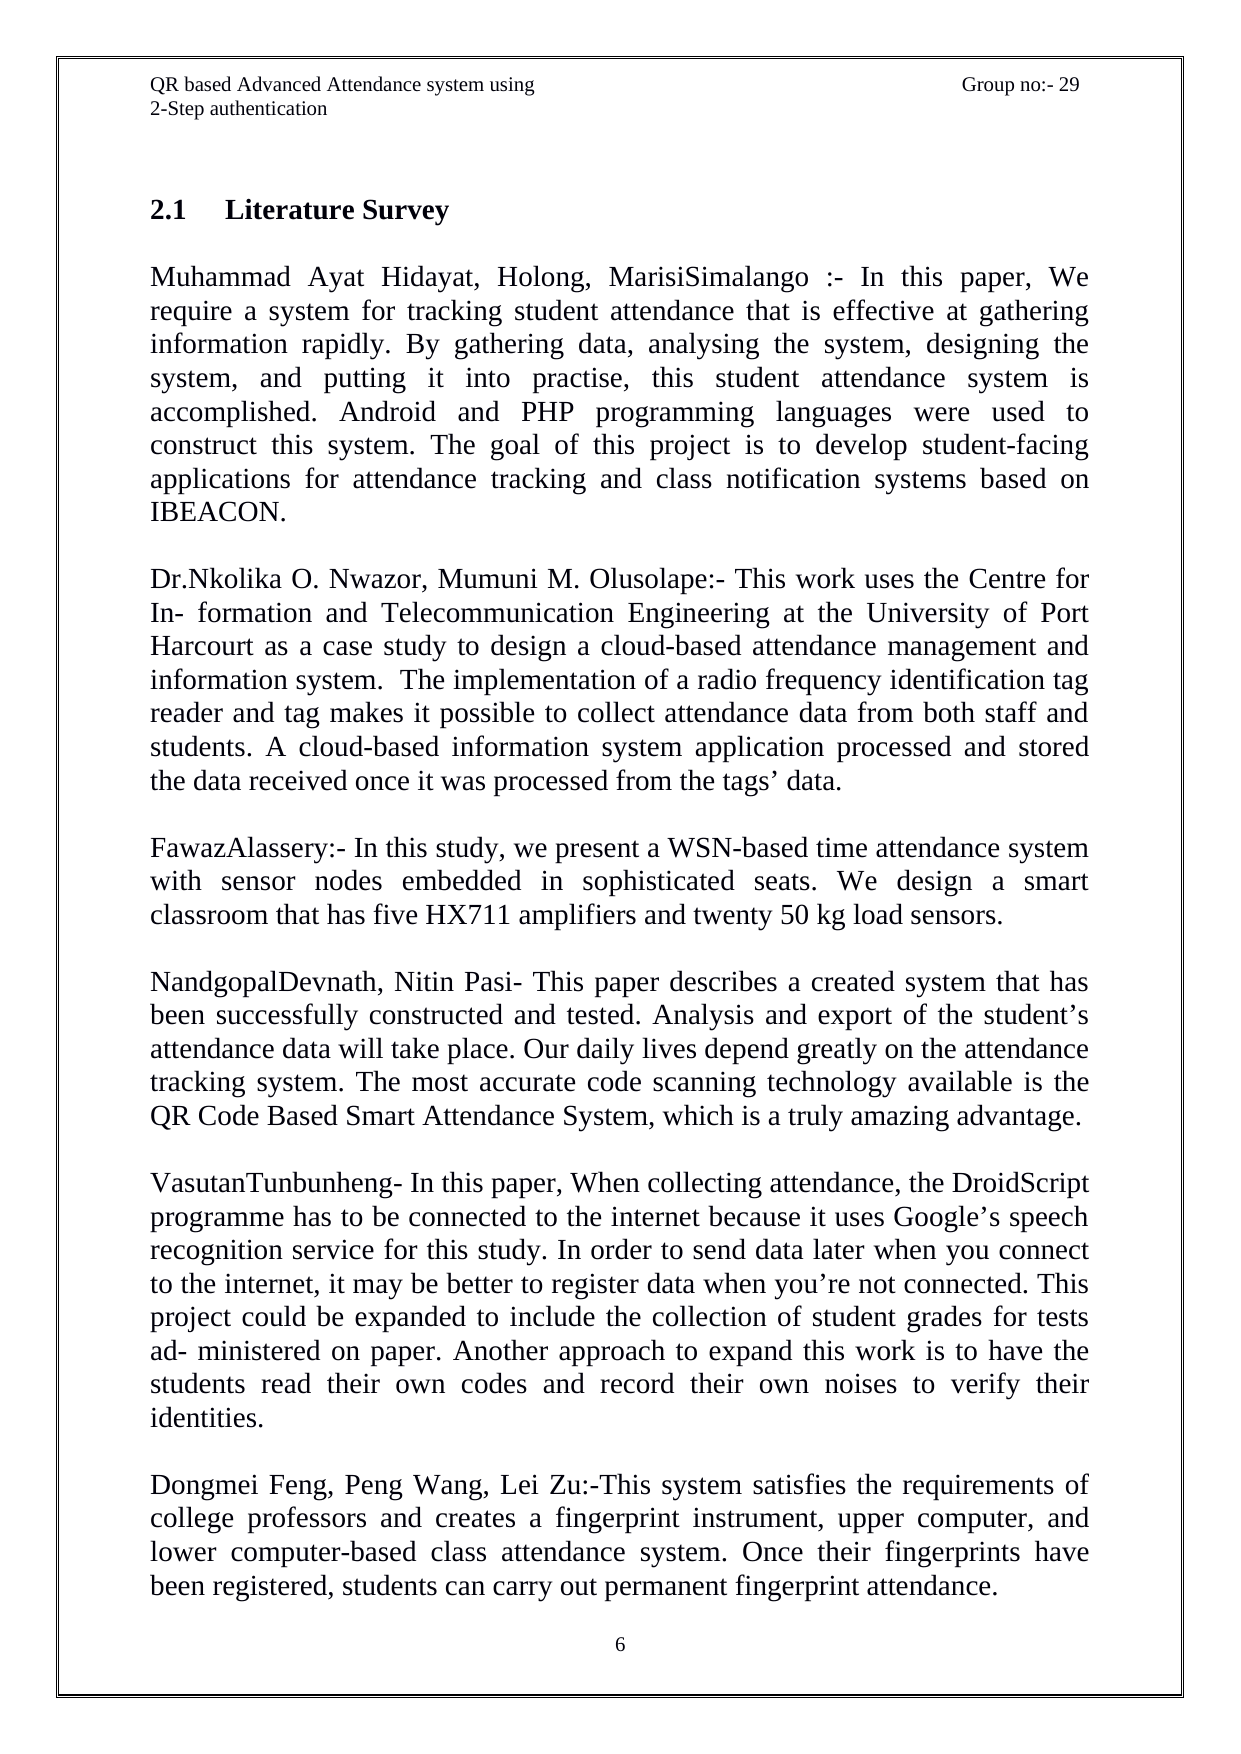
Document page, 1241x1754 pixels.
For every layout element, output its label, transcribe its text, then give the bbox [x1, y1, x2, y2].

text Dr.Nkolika O. Nwazor, Mumuni M. Olusolape:- This work uses the Centre for In- formation and Telecommunication Engineering at the University of Port Harcourt as a case study to design a cloud-based attendance management and information system. The implementation of a radio frequency identification tag reader and tag makes it possible to collect attendance data from both staff and students. A cloud-based information system application processed and stored the data received once it was processed from the tags’ data. [150, 561, 1090, 796]
text 2.1 Literature Survey [150, 192, 1090, 226]
text Dongmei Feng, Peng Wang, Lei Zu:-This system satisfies the requirements of college professors and creates a fingerprint instrument, upper computer, and lower computer-based class attendance system. Once their fingerprints have been registered, students can carry out permanent fingerprint attendance. [150, 1467, 1090, 1601]
text FawazAlassery:- In this study, we present a WSN-based time attendance system with sensor nodes embedded in sophisticated seats. We design a smart classroom that has five HX711 amplifiers and twenty 50 kg load sensors. [150, 830, 1090, 930]
text VasutanTunbunheng- In this paper, When collecting attendance, the DroidScript programme has to be connected to the internet because it uses Google’s speech recognition service for this study. In order to send data later when you connect to the internet, it may be better to register data when you’re not connected. This project could be expanded to include the collection of student grades for tests ad- ministered on paper. Another approach to expand this work is to have the students read their own codes and record their own noises to verify their identities. [150, 1165, 1090, 1433]
text Muhammad Ayat Hidayat, Holong, MarisiSimalango :- In this paper, We require a system for tracking student attendance that is effective at gathering information rapidly. By gathering data, analysing the system, designing the system, and putting it into practise, this student attendance system is accomplished. Android and PHP programming languages were used to construct this system. The goal of this project is to develop student-facing applications for attendance tracking and class notification systems based on IBEACON. [150, 259, 1090, 528]
text NandgopalDevnath, Nitin Pasi- This paper describes a created system that has been successfully constructed and tested. Analysis and export of the student’s attendance data will take place. Our daily lives depend greatly on the attendance tracking system. The most accurate code scanning technology available is the QR Code Based Smart Attendance System, which is a truly amazing advantage. [150, 964, 1090, 1132]
